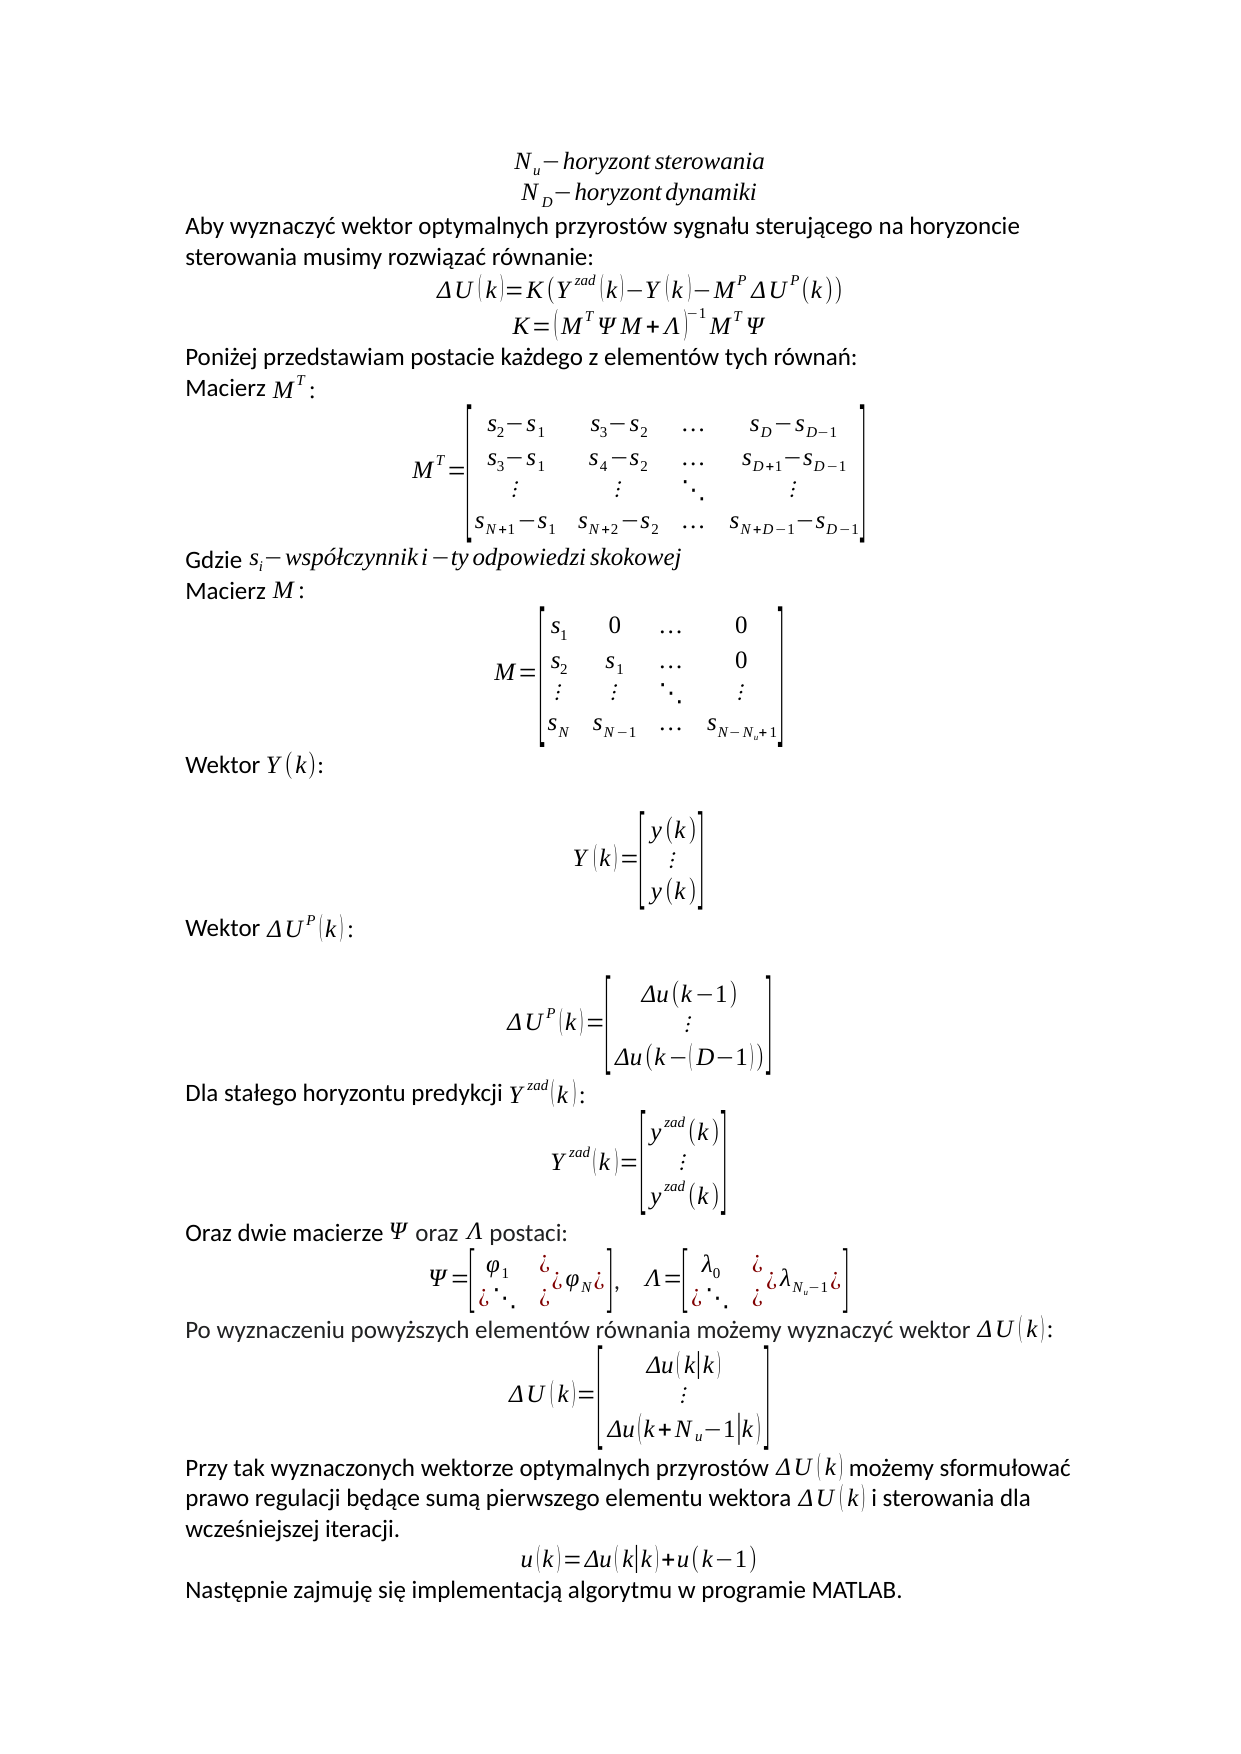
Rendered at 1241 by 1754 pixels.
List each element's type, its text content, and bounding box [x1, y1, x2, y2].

text Dla stałego horyzontu predykcji [185, 1076, 1093, 1109]
text Oraz dwie macierze oraz postaci: [185, 1217, 1093, 1247]
text Aby wyznaczyć wektor optymalnych przyrostów sygnału sterującego na horyzoncie sterowania musimy rozwiązać równanie: [185, 210, 1093, 271]
text Wektor [185, 911, 1093, 944]
text , [185, 1247, 1093, 1314]
text Przy tak wyznaczonych wektorze optymalnych przyrostów możemy sformułować prawo regulacji będące sumą pierwszego elementu wektora i sterowania dla wcześniejszej iteracji. [185, 1452, 1093, 1544]
text Wektor : [185, 749, 1093, 780]
text Gdzie [185, 544, 1093, 575]
text Macierz [185, 575, 1093, 606]
text Macierz [185, 372, 1093, 403]
text Po wyznaczeniu powyższych elementów równania możemy wyznaczyć wektor [185, 1314, 1093, 1345]
text Następnie zajmuję się implementacją algorytmu w programie MATLAB. [185, 1575, 1093, 1605]
text Poniżej przedstawiam postacie każdego z elementów tych równań: [185, 341, 1093, 372]
